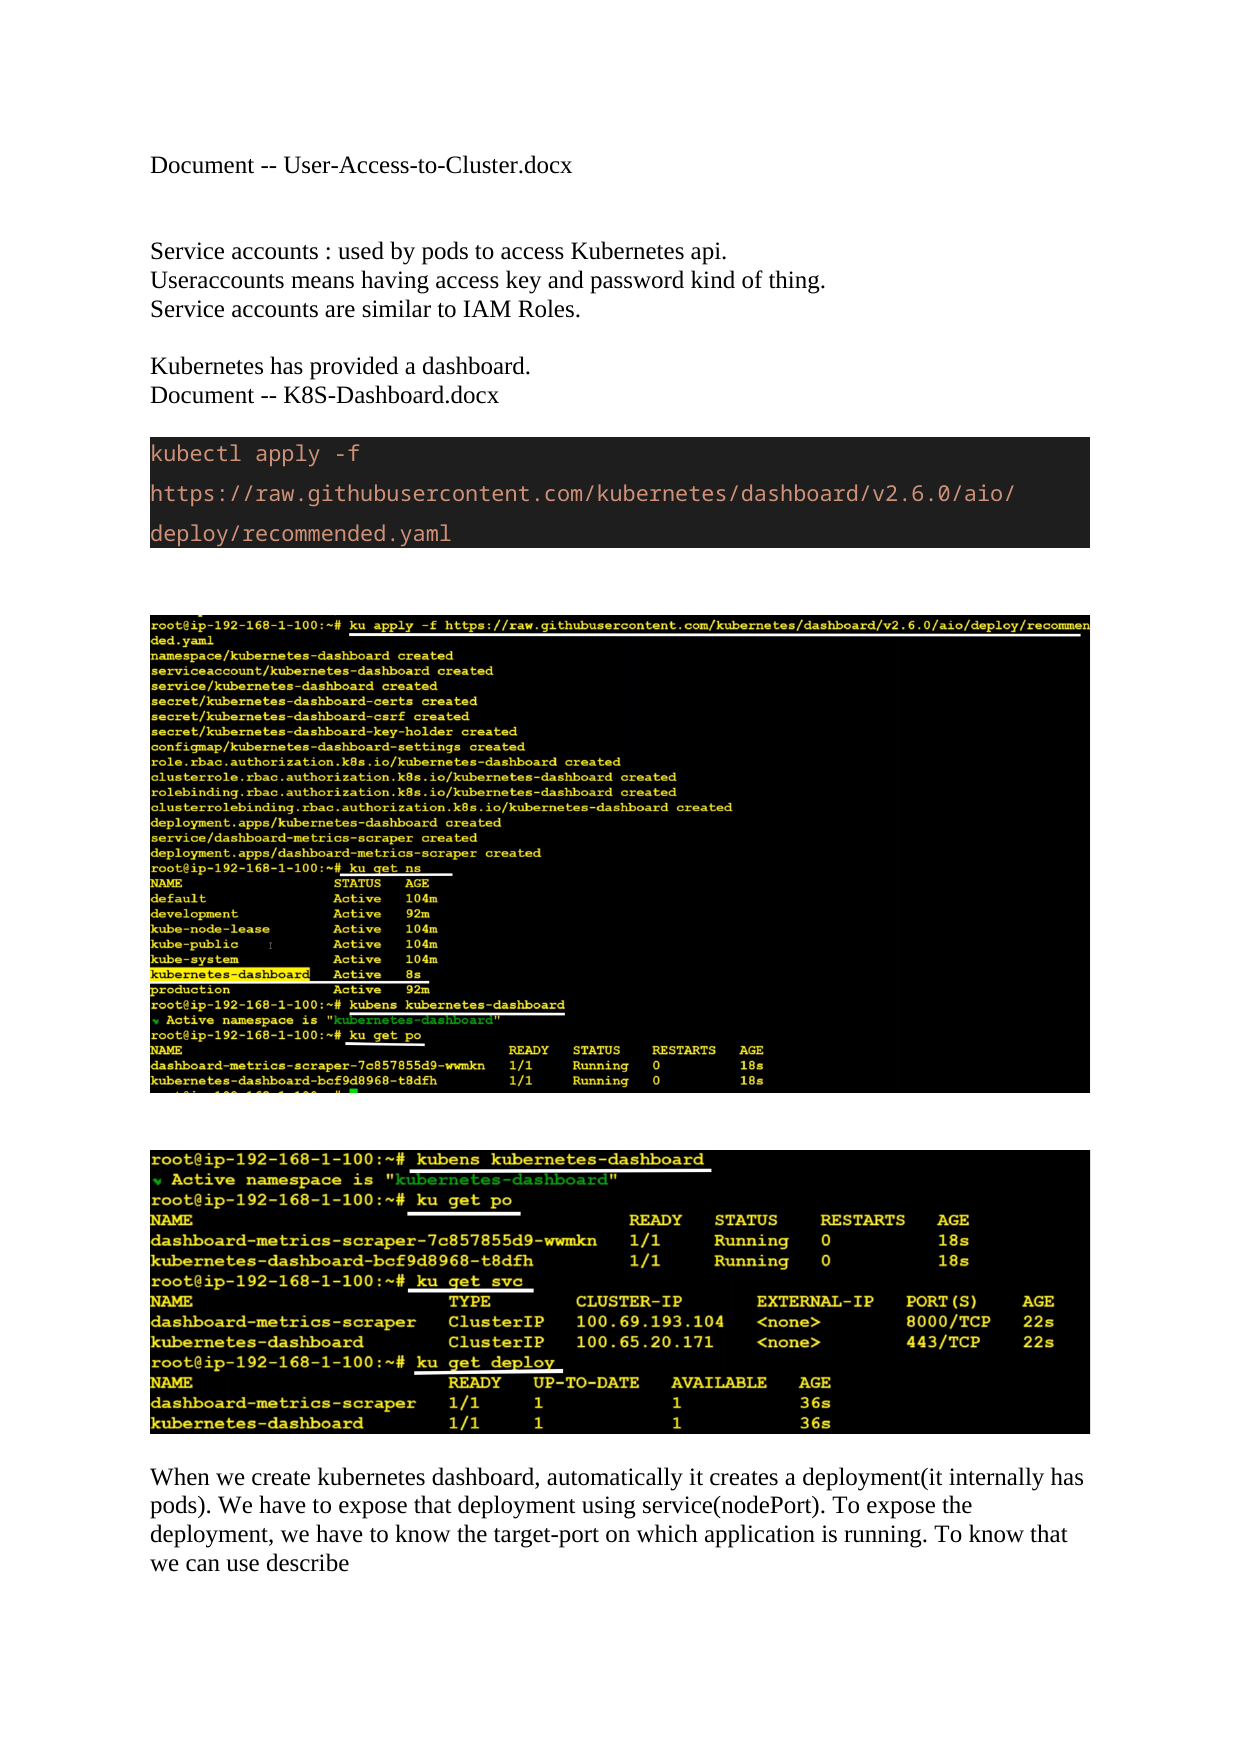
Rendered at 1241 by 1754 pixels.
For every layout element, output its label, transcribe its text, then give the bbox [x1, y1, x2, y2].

text Useraccounts means having access key and password kind of thing. [150, 265, 1090, 294]
text When we create kubernetes dashboard, automatically it creates a deployment(it internally has pods). We have to expose that deployment using service(nodePort). To expose the deployment, we have to know the target-port on which application is running. To know that we can use describe [150, 1462, 1090, 1577]
text kubectl apply -f https://raw.githubusercontent.com/kubernetes/dashboard/v2.6.0/aio/deploy/recommended.yaml [150, 437, 1090, 548]
text Service accounts : used by pods to access Kubernetes api. [150, 236, 1090, 265]
text Document -- User-Access-to-Cluster.docx [150, 150, 1090, 179]
picture [150, 615, 1091, 1093]
text Document -- K8S-Dashboard.docx [150, 380, 1090, 409]
text Service accounts are similar to IAM Roles. [150, 294, 1090, 322]
text Kubernetes has provided a dashboard. [150, 351, 1090, 380]
picture [150, 1150, 1091, 1434]
